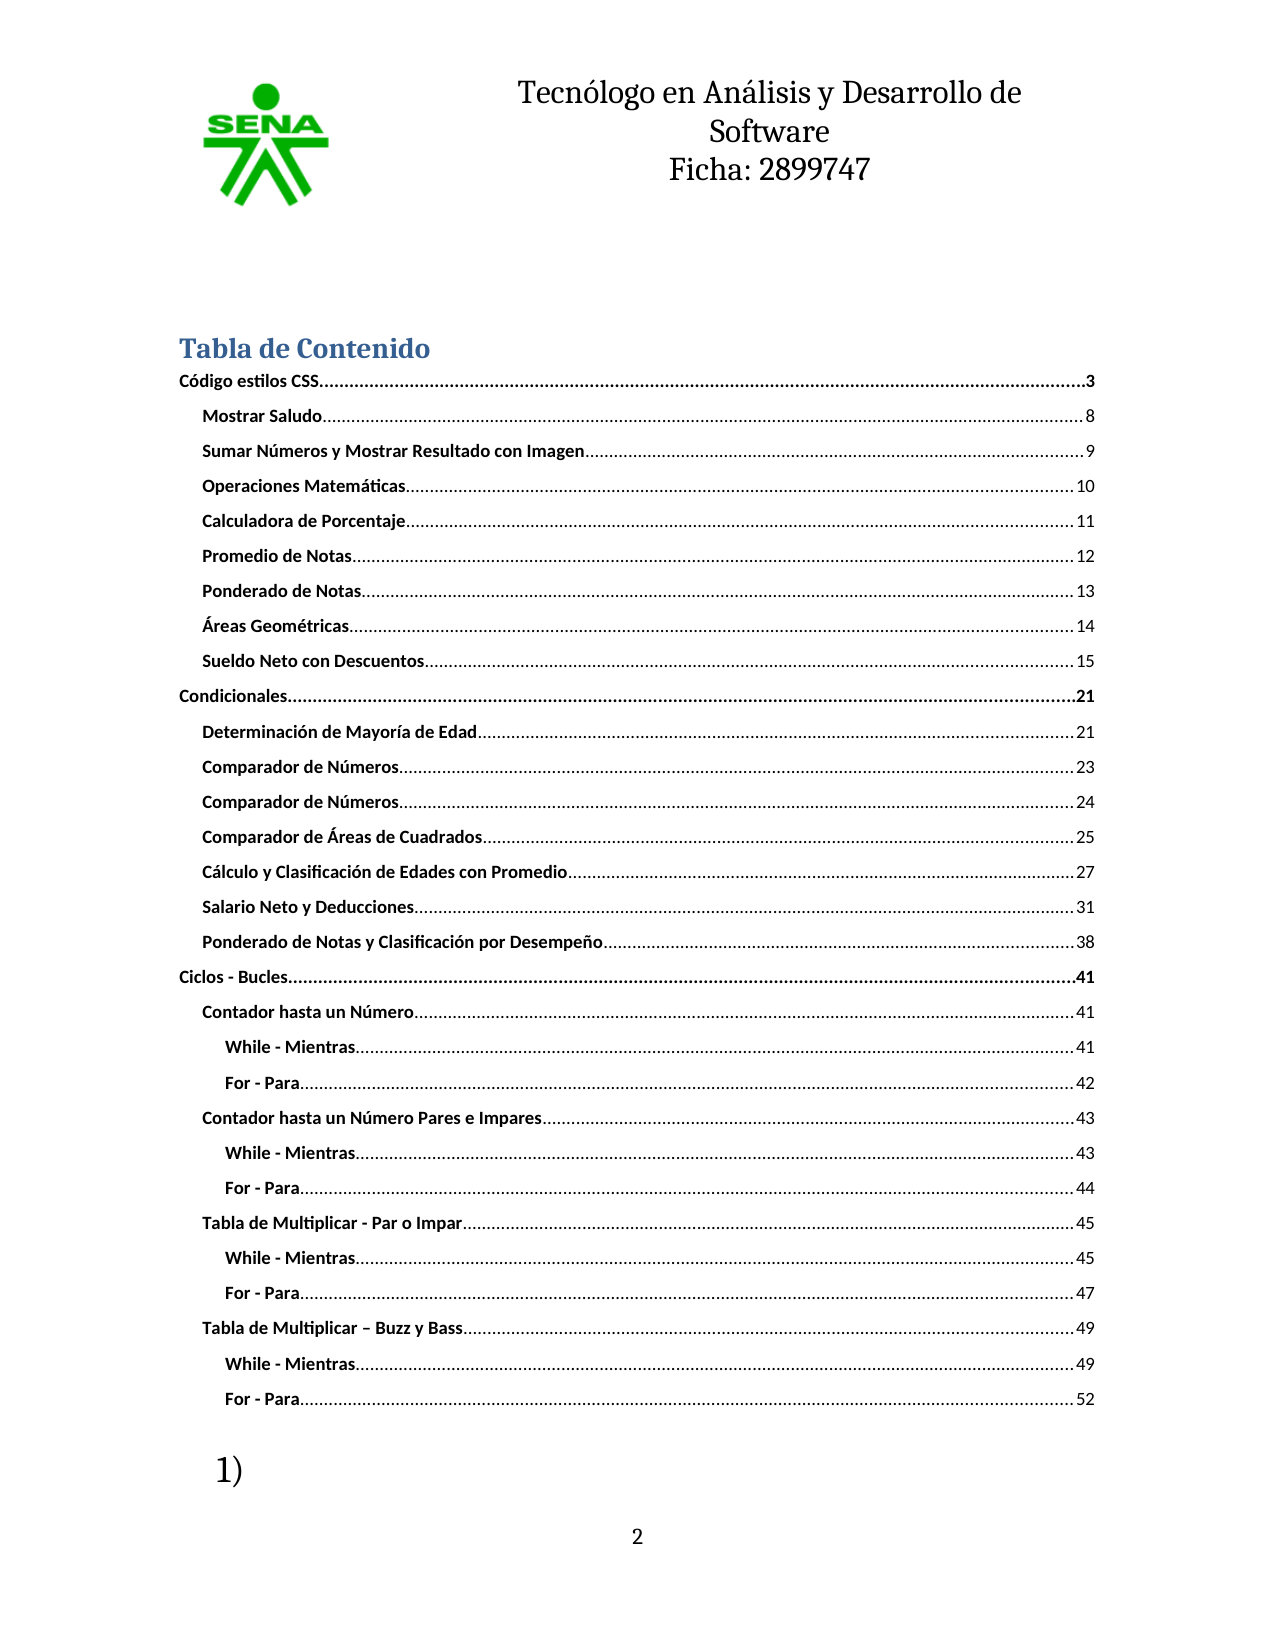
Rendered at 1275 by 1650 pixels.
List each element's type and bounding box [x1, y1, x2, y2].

picture [185, 73, 342, 222]
